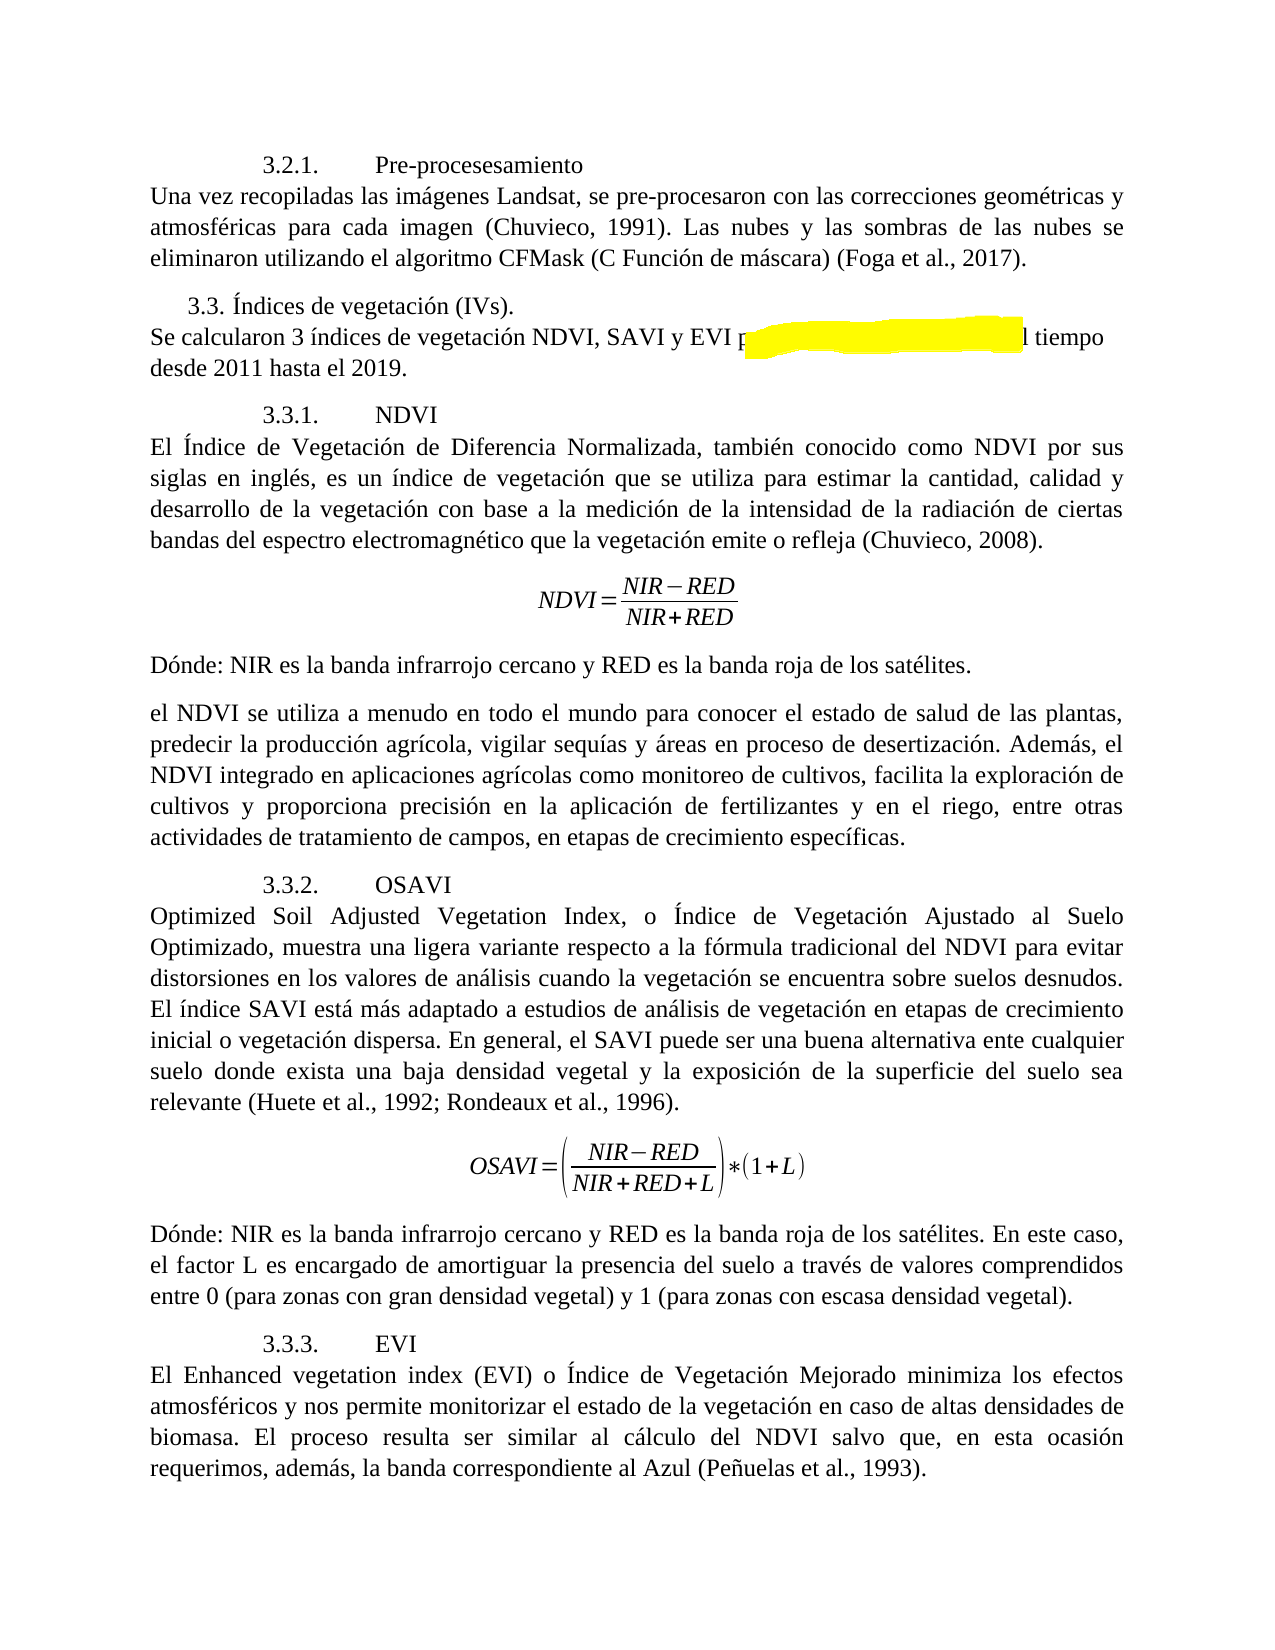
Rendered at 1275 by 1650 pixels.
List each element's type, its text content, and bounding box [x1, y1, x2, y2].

text El Índice de Vegetación de Diferencia Normalizada, también conocido como NDVI por sus siglas en inglés, es un índice de vegetación que se utiliza para estimar la cantidad, calidad y desarrollo de la vegetación con base a la medición de la intensidad de la radiación de ciertas bandas del espectro electromagnético que la vegetación emite o refleja (Chuvieco, 2008). [150, 432, 1125, 553]
text Dónde: NIR es la banda infrarrojo cercano y RED es la banda roja de los satélites. En este caso, el factor L es encargado de amortiguar la presencia del suelo a través de valores comprendidos entre 0 (para zonas con gran densidad vegetal) y 1 (para zonas con escasa densidad vegetal). [150, 1219, 1125, 1310]
text Una vez recopiladas las imágenes Landsat, se pre-procesaron con las correcciones geométricas y atmosféricas para cada imagen (Chuvieco, 1991). Las nubes y las sombras de las nubes se eliminaron utilizando el algoritmo CFMask (C Función de máscara) (Foga et al., 2017). [150, 181, 1125, 272]
text el NDVI se utiliza a menudo en todo el mundo para conocer el estado de salud de las plantas, predecir la producción agrícola, vigilar sequías y áreas en proceso de desertización. Además, el NDVI integrado en aplicaciones agrícolas como monitoreo de cultivos, facilita la exploración de cultivos y proporciona precisión en la aplicación de fertilizantes y en el riego, entre otras actividades de tratamiento de campos, en etapas de crecimiento específicas. [150, 698, 1125, 851]
text Optimized Soil Adjusted Vegetation Index, o Índice de Vegetación Ajustado al Suelo Optimizado, muestra una ligera variante respecto a la fórmula tradicional del NDVI para evitar distorsiones en los valores de análisis cuando la vegetación se encuentra sobre suelos desnudos. El índice SAVI está más adaptado a estudios de análisis de vegetación en etapas de crecimiento inicial o vegetación dispersa. En general, el SAVI puede ser una buena alternativa ente cualquier suelo donde exista una baja densidad vegetal y la exposición de la superficie del suelo sea relevante (Huete et al., 1992; Rondeaux et al., 1996). [150, 901, 1125, 1116]
subtitle OSAVI [262, 870, 1125, 899]
text Se calcularon 3 índices de vegetación NDVI, SAVI y EVI para hacer el monitoreo en el tiempo desde 2011 hasta el 2019. [150, 322, 1125, 382]
text Dónde: NIR es la banda infrarrojo cercano y RED es la banda roja de los satélites. [150, 650, 1125, 679]
subtitle NDVI [262, 401, 1125, 429]
subtitle EVI [262, 1329, 1125, 1357]
subtitle Pre-procesesamiento [262, 150, 1125, 179]
subtitle Índices de vegetación (IVs). [187, 291, 1125, 319]
text El Enhanced vegetation index (EVI) o Índice de Vegetación Mejorado minimiza los efectos atmosféricos y nos permite monitorizar el estado de la vegetación en caso de altas densidades de biomasa. El proceso resulta ser similar al cálculo del NDVI salvo que, en esta ocasión requerimos, además, la banda correspondiente al Azul (Peñuelas et al., 1993). [150, 1360, 1125, 1482]
